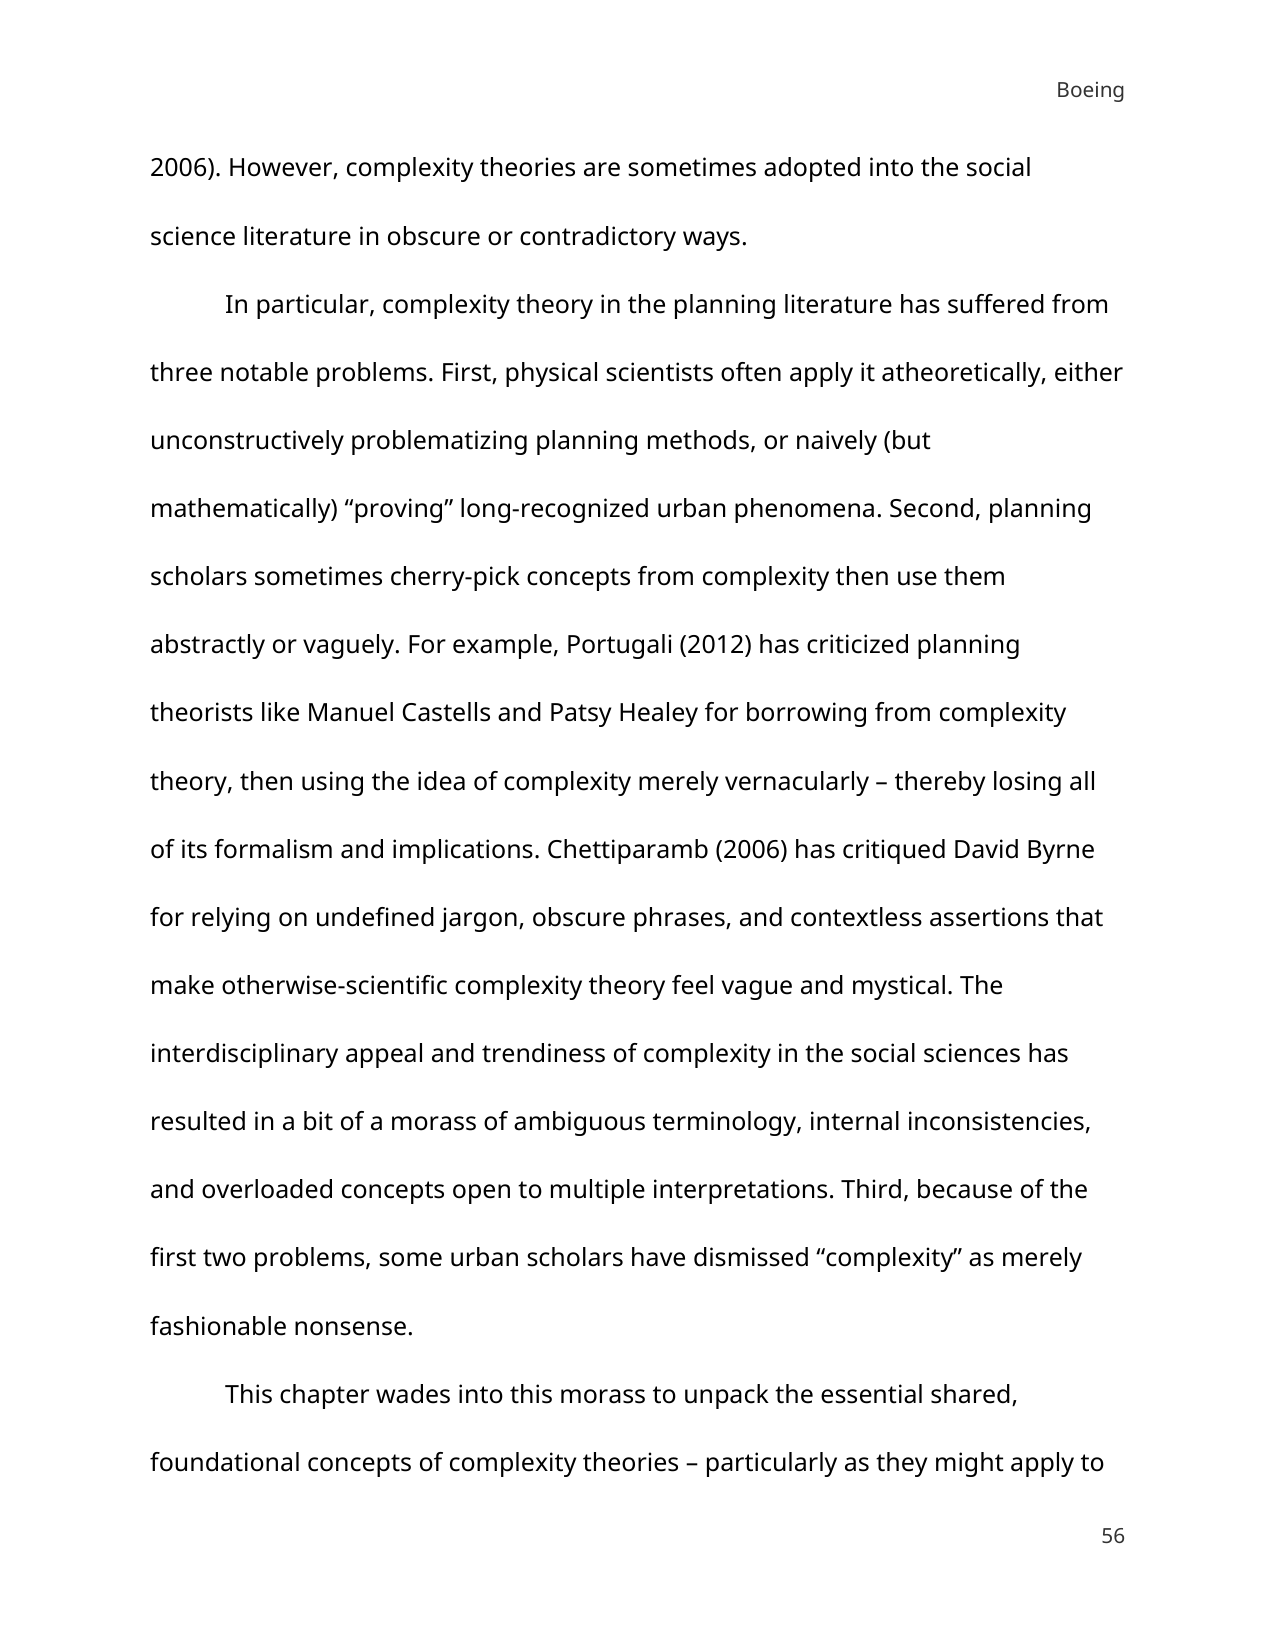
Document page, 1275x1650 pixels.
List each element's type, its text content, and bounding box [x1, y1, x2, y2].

text In particular, complexity theory in the planning literature has suffered from three notable problems. First, physical scientists often apply it atheoretically, either unconstructively problematizing planning methods, or naively (but mathematically) “proving” long-recognized urban phenomena. Second, planning scholars sometimes cherry-pick concepts from complexity then use them abstractly or vaguely. For example, Portugali (2012) has criticized planning theorists like Manuel Castells and Patsy Healey for borrowing from complexity theory, then using the idea of complexity merely vernacularly – thereby losing all of its formalism and implications. Chettiparamb (2006) has critiqued David Byrne for relying on undefined jargon, obscure phrases, and contextless assertions that make otherwise-scientific complexity theory feel vague and mystical. The interdisciplinary appeal and trendiness of complexity in the social sciences has resulted in a bit of a morass of ambiguous terminology, internal inconsistencies, and overloaded concepts open to multiple interpretations. Third, because of the first two problems, some urban scholars have dismissed “complexity” as merely fashionable nonsense. [150, 286, 1125, 1342]
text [150, 150, 1125, 252]
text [150, 1376, 1125, 1478]
